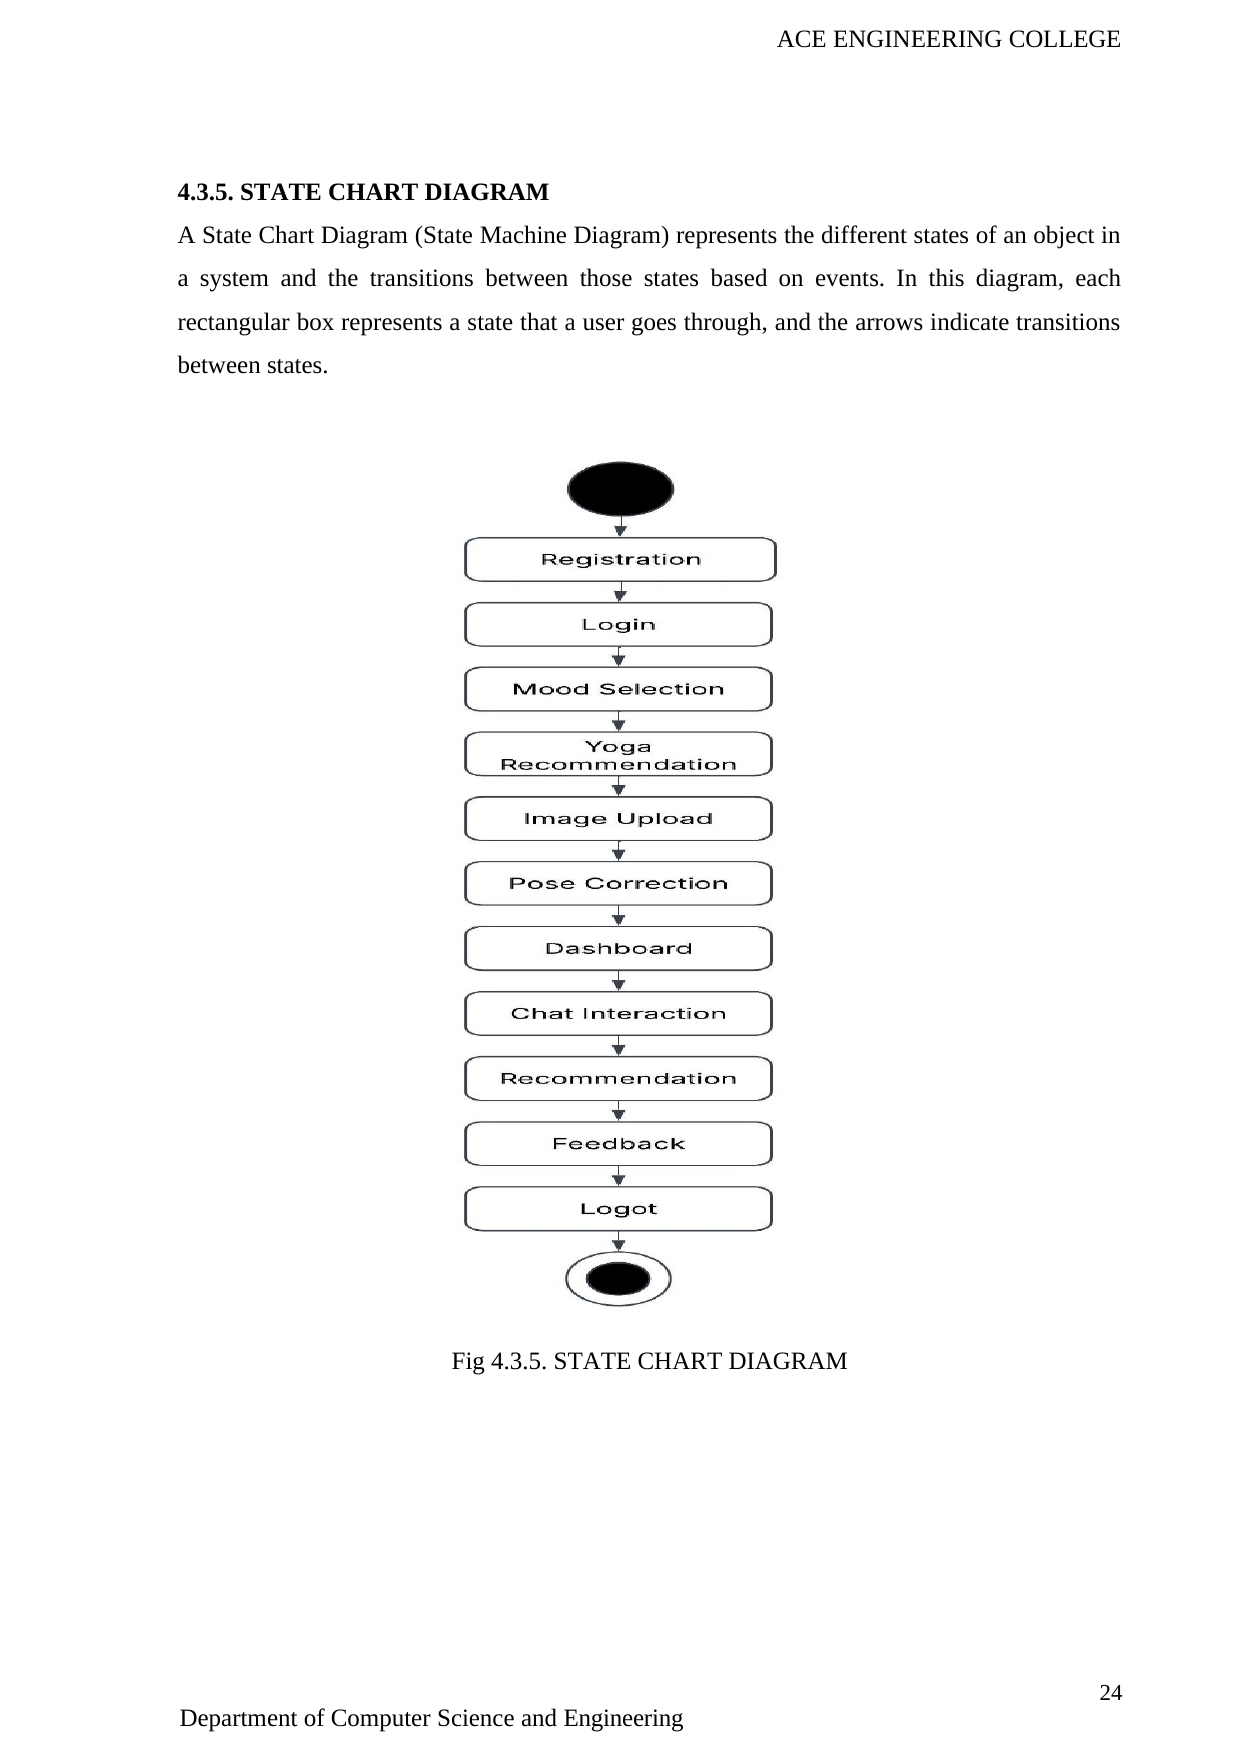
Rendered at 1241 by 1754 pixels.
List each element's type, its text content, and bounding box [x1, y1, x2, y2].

text Fig 4.3.5. STATE CHART DIAGRAM [177, 1346, 1122, 1374]
text A State Chart Diagram (State Machine Diagram) represents the different states of an object in a system and the transitions between those states based on events. In this diagram, each rectangular box represents a state that a user goes through, and the arrows indicate transitions between states. [177, 220, 1122, 378]
text 4.3.5. STATE CHART DIAGRAM [177, 177, 1122, 206]
picture [414, 436, 828, 1332]
